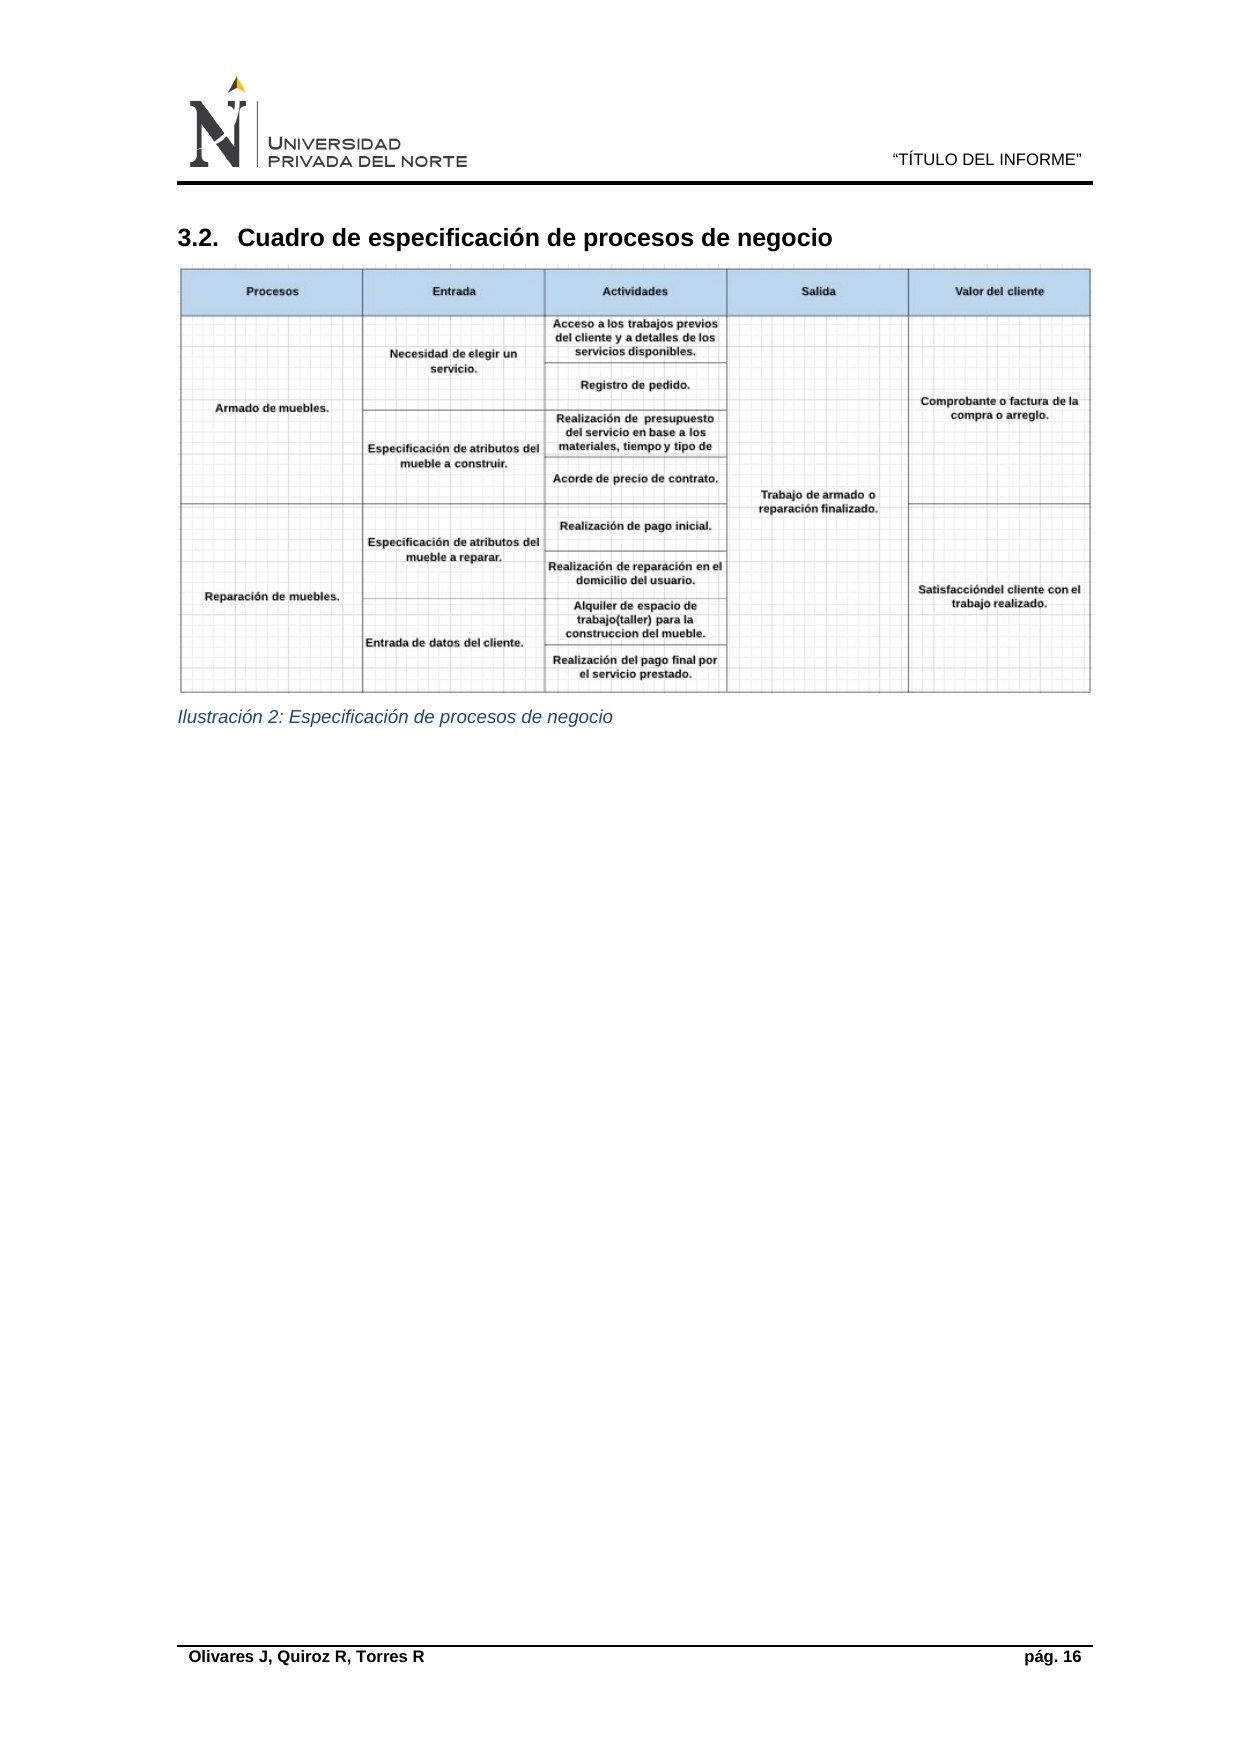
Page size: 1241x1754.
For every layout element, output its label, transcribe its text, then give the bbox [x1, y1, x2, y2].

picture [177, 264, 1093, 694]
picture [188, 73, 469, 169]
subtitle Cuadro de especificación de procesos de negocio [177, 223, 1092, 252]
text Ilustración 2: Especificación de procesos de negocio [177, 706, 1092, 728]
